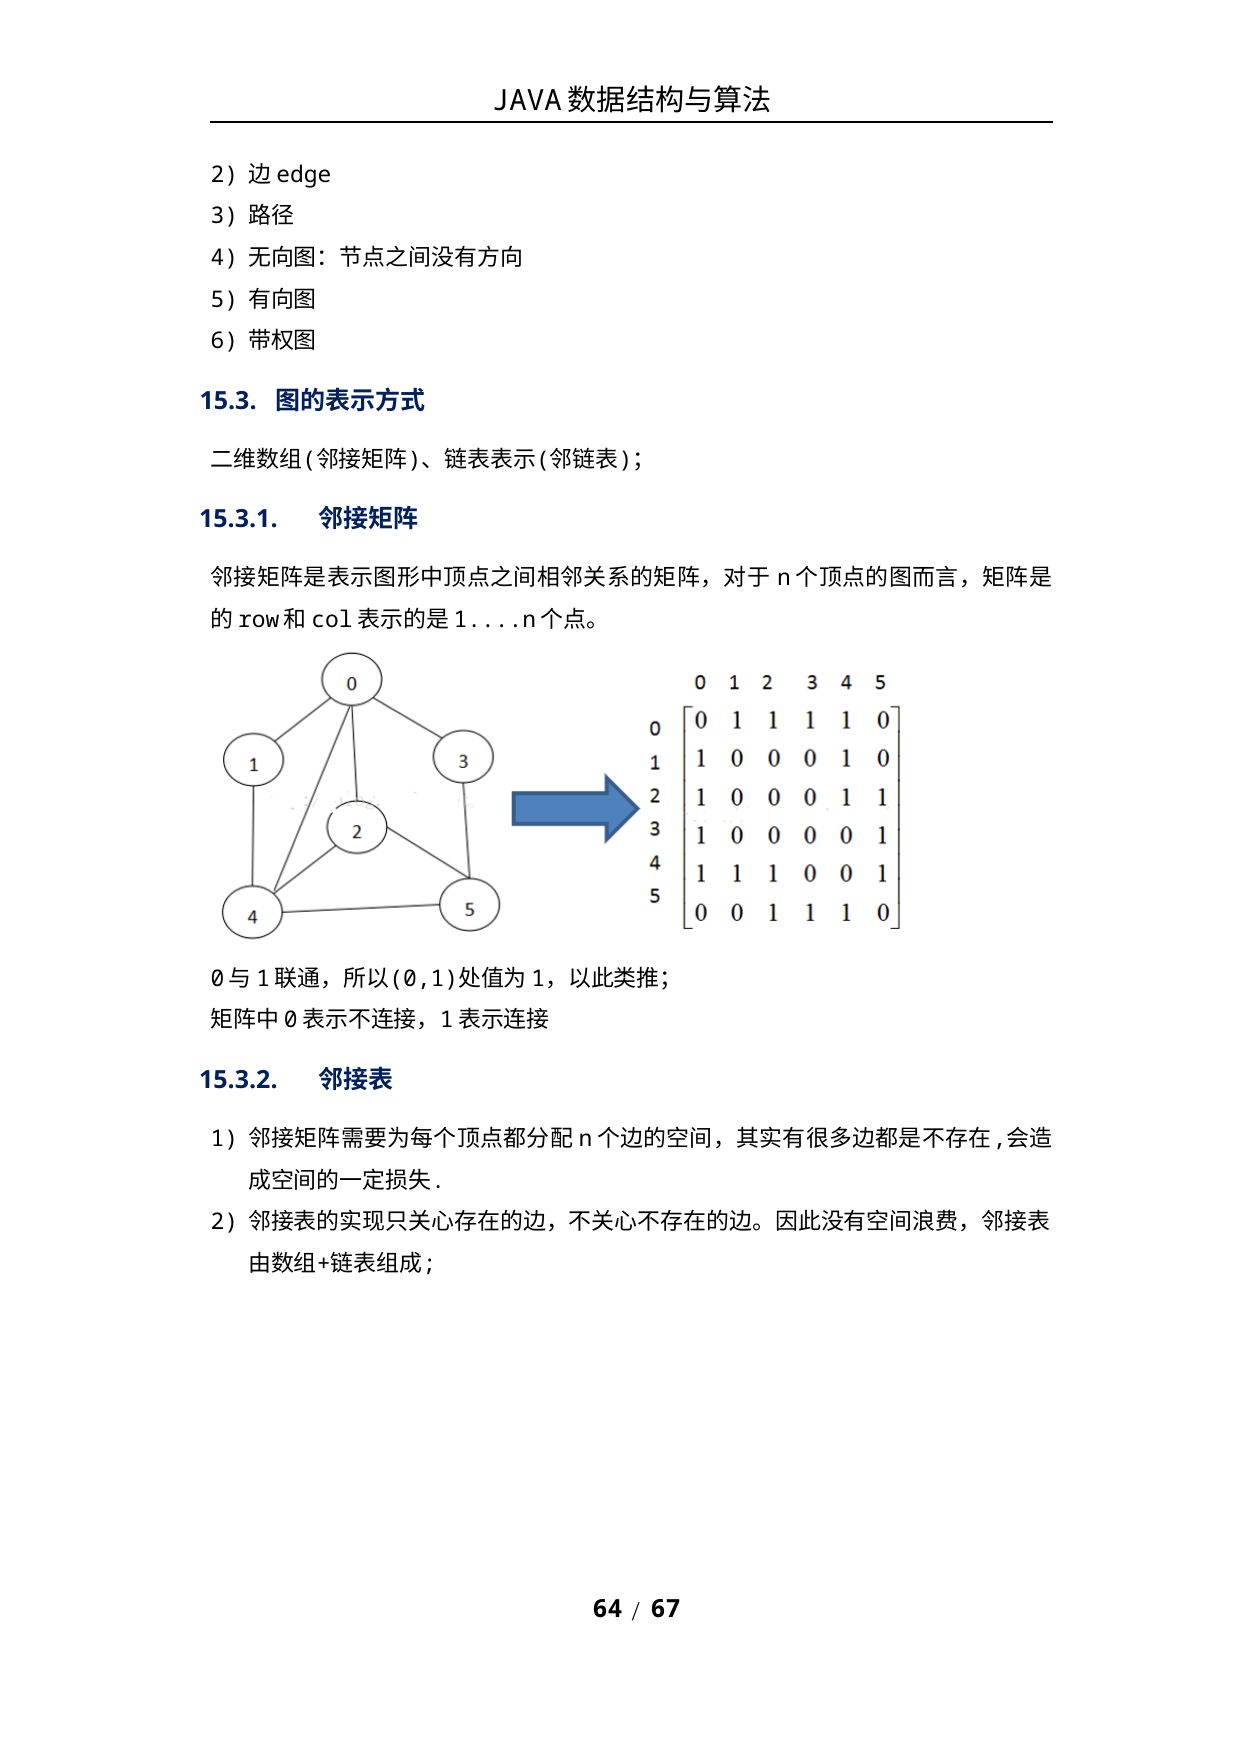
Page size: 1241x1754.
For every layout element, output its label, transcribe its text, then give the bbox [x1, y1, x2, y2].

list 无向图：节点之间没有方向 [210, 239, 1053, 272]
text 矩阵中0表示不连接，1表示连接 [210, 1001, 1053, 1035]
text 邻接矩阵是表示图形中顶点之间相邻关系的矩阵，对于n个顶点的图而言，矩阵是的row和col表示的是1....n个点。 [210, 559, 1053, 634]
list 有向图 [210, 281, 1053, 314]
list 带权图 [210, 322, 1053, 356]
list 邻接表的实现只关心存在的边，不关心不存在的边。因此没有空间浪费，邻接表由数组+链表组成; [210, 1203, 1053, 1278]
list 邻接矩阵需要为每个顶点都分配n个边的空间，其实有很多边都是不存在,会造成空间的一定损失. [210, 1120, 1053, 1195]
subtitle 图的表示方式 [199, 380, 1053, 416]
text 0与1联通，所以(0,1)处值为1，以此类推； [210, 960, 1053, 993]
subtitle 邻接矩阵 [199, 499, 1053, 535]
subtitle 邻接表 [199, 1059, 1053, 1096]
text 二维数组(邻接矩阵)、链表表示(邻链表)； [210, 441, 1053, 474]
picture [210, 642, 916, 952]
list 边 edge [210, 156, 1053, 189]
list 路径 [210, 197, 1053, 231]
